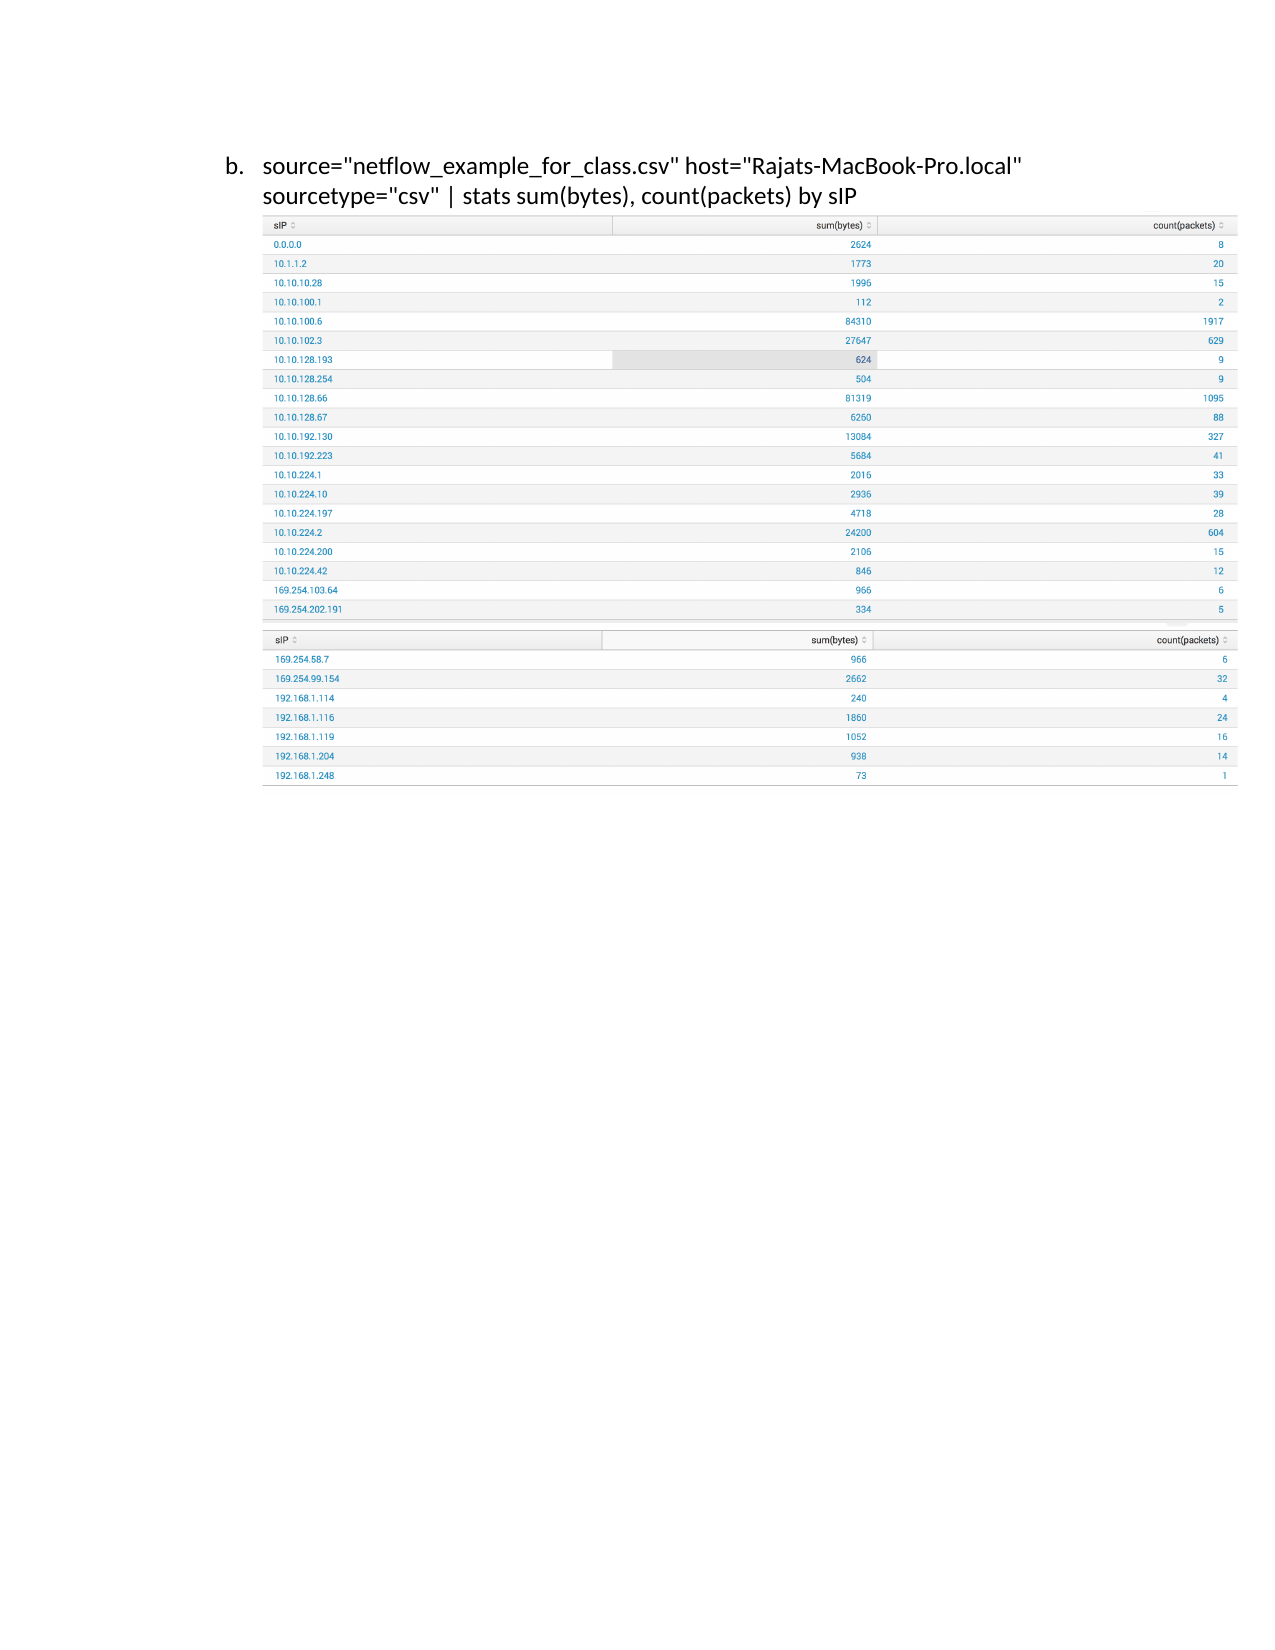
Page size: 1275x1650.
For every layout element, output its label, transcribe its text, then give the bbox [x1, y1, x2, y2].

picture [262, 211, 1238, 795]
list source="netflow_example_for_class.csv" host="Rajats-MacBook-Pro.local" sourcetype="csv" | stats sum(bytes), count(packets) by sIP [225, 150, 1125, 211]
